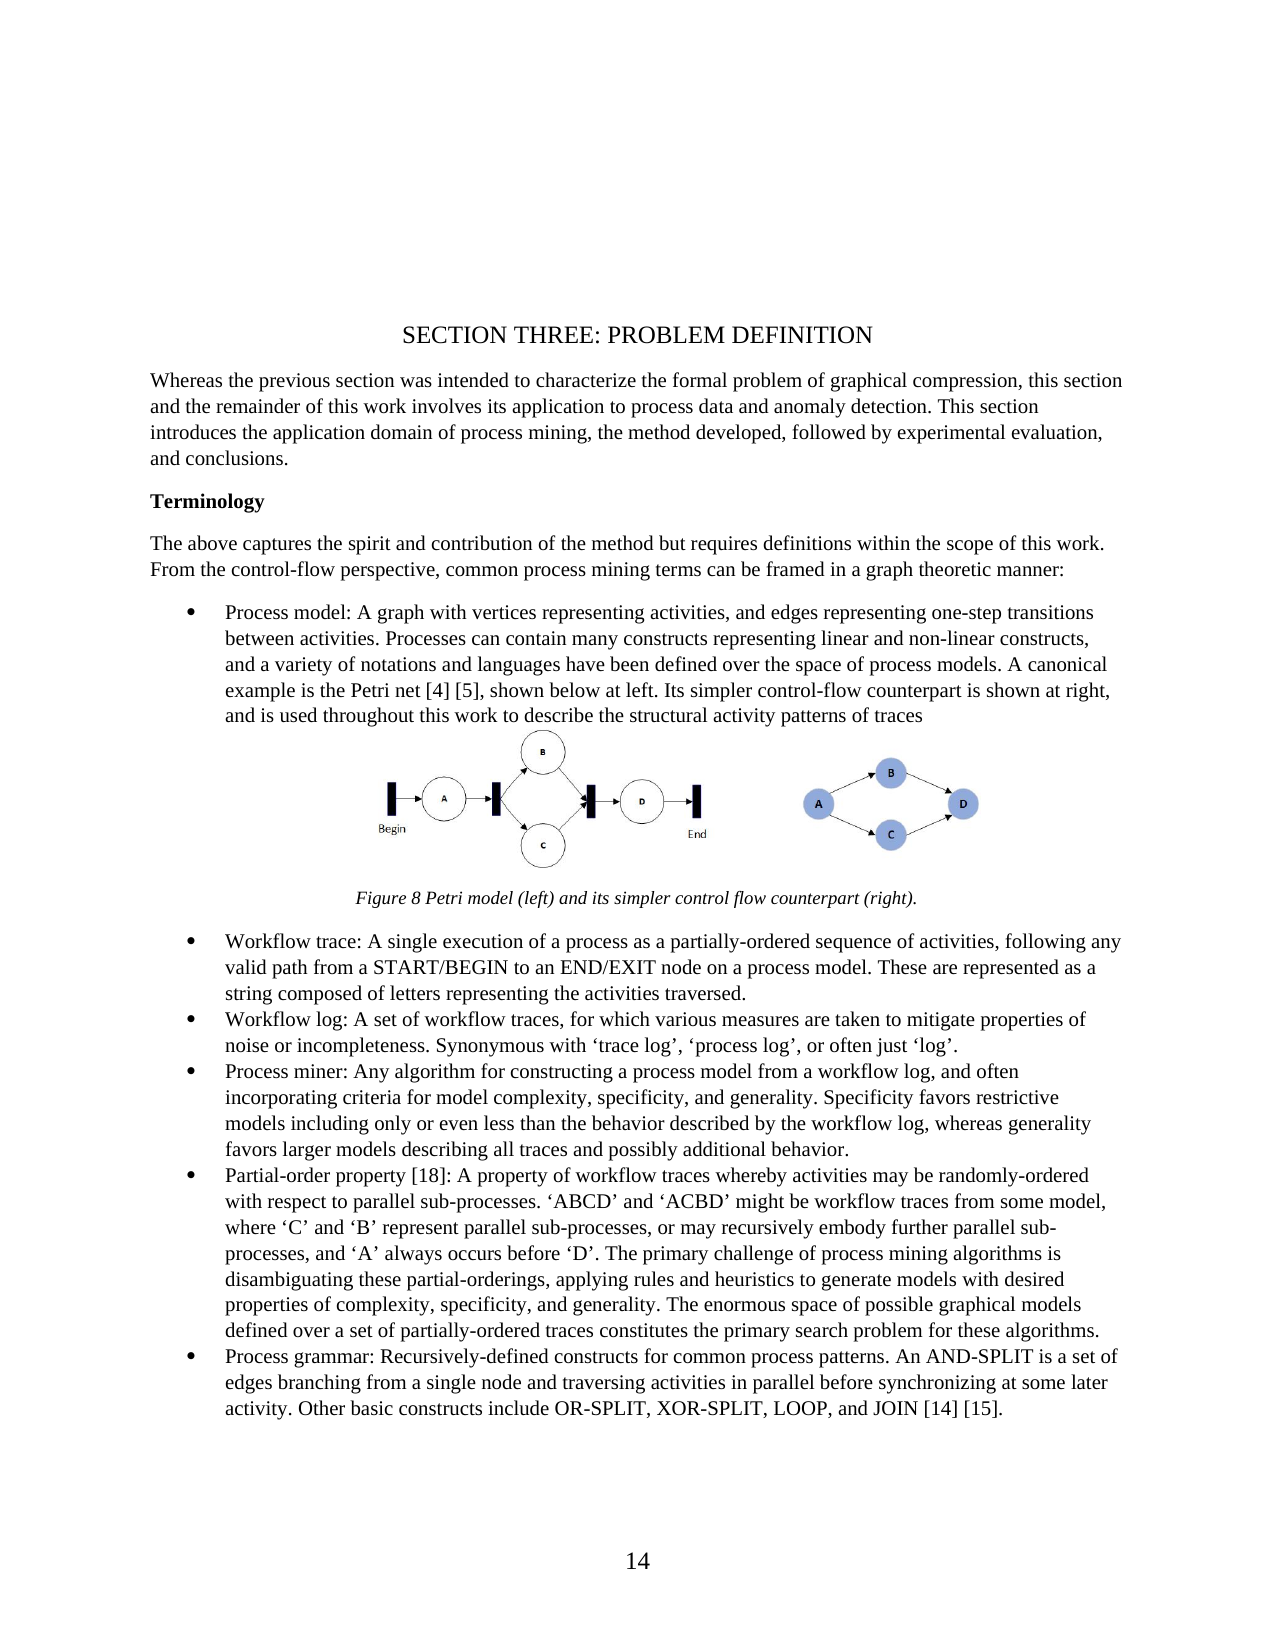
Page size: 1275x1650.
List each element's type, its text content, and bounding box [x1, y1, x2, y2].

picture [368, 729, 982, 868]
list Partial-order property [18]: A property of workflow traces whereby activities may be randomly-ordered with respect to parallel sub-processes. ‘ABCD’ and ‘ACBD’ might be workflow traces from some model, where ‘C’ and ‘B’ represent parallel sub-processes, or may recursively embody further parallel sub-processes, and ‘A’ always occurs before ‘D’. The primary challenge of process mining algorithms is disambiguating these partial-orderings, applying rules and heuristics to generate models with desired properties of complexity, specificity, and generality. The enormous space of possible graphical models defined over a set of partially-ordered traces constitutes the primary search problem for these algorithms. [187, 1163, 1125, 1342]
list Process miner: Any algorithm for constructing a process model from a workflow log, and often incorporating criteria for model complexity, specificity, and generality. Specificity favors restrictive models including only or even less than the behavior described by the workflow log, whereas generality favors larger models describing all traces and possibly additional behavior. [187, 1059, 1125, 1161]
list Process grammar: Recursively-defined constructs for common process patterns. An AND-SPLIT is a set of edges branching from a single node and traversing activities in parallel before synchronizing at some later activity. Other basic constructs include OR-SPLIT, XOR-SPLIT, LOOP, and JOIN [14] [15]. [187, 1344, 1125, 1420]
text Whereas the previous section was intended to characterize the formal problem of graphical compression, this section and the remainder of this work involves its application to process data and anomaly detection. This section introduces the application domain of process mining, the method developed, followed by experimental evaluation, and conclusions. [150, 368, 1125, 470]
list Workflow log: A set of workflow traces, for which various measures are taken to mitigate properties of noise or incompleteness. Synonymous with ‘trace log’, ‘process log’, or often just ‘log’. [187, 1007, 1125, 1057]
text Terminology [150, 488, 1125, 513]
list Workflow trace: A single execution of a process as a partially-ordered sequence of activities, following any valid path from a START/BEGIN to an END/EXIT node on a process model. These are represented as a string composed of letters representing the activities traversed. [187, 929, 1125, 1005]
text Figure 8 Petri model (left) and its simpler control flow counterpart (right). [150, 887, 1125, 908]
list Process model: A graph with vertices representing activities, and edges representing one-step transitions between activities. Processes can contain many constructs representing linear and non-linear constructs, and a variety of notations and languages have been defined over the space of process models. A canonical example is the Petri net [4] [5], shown below at left. Its simpler control-flow counterpart is shown at right, and is used throughout this work to describe the structural activity patterns of traces [187, 600, 1125, 727]
text SECTION THREE: PROBLEM DEFINITION [150, 320, 1125, 349]
text The above captures the spirit and contribution of the method but requires definitions within the scope of this work. From the control-flow perspective, common process mining terms can be framed in a graph theoretic manner: [150, 531, 1125, 581]
